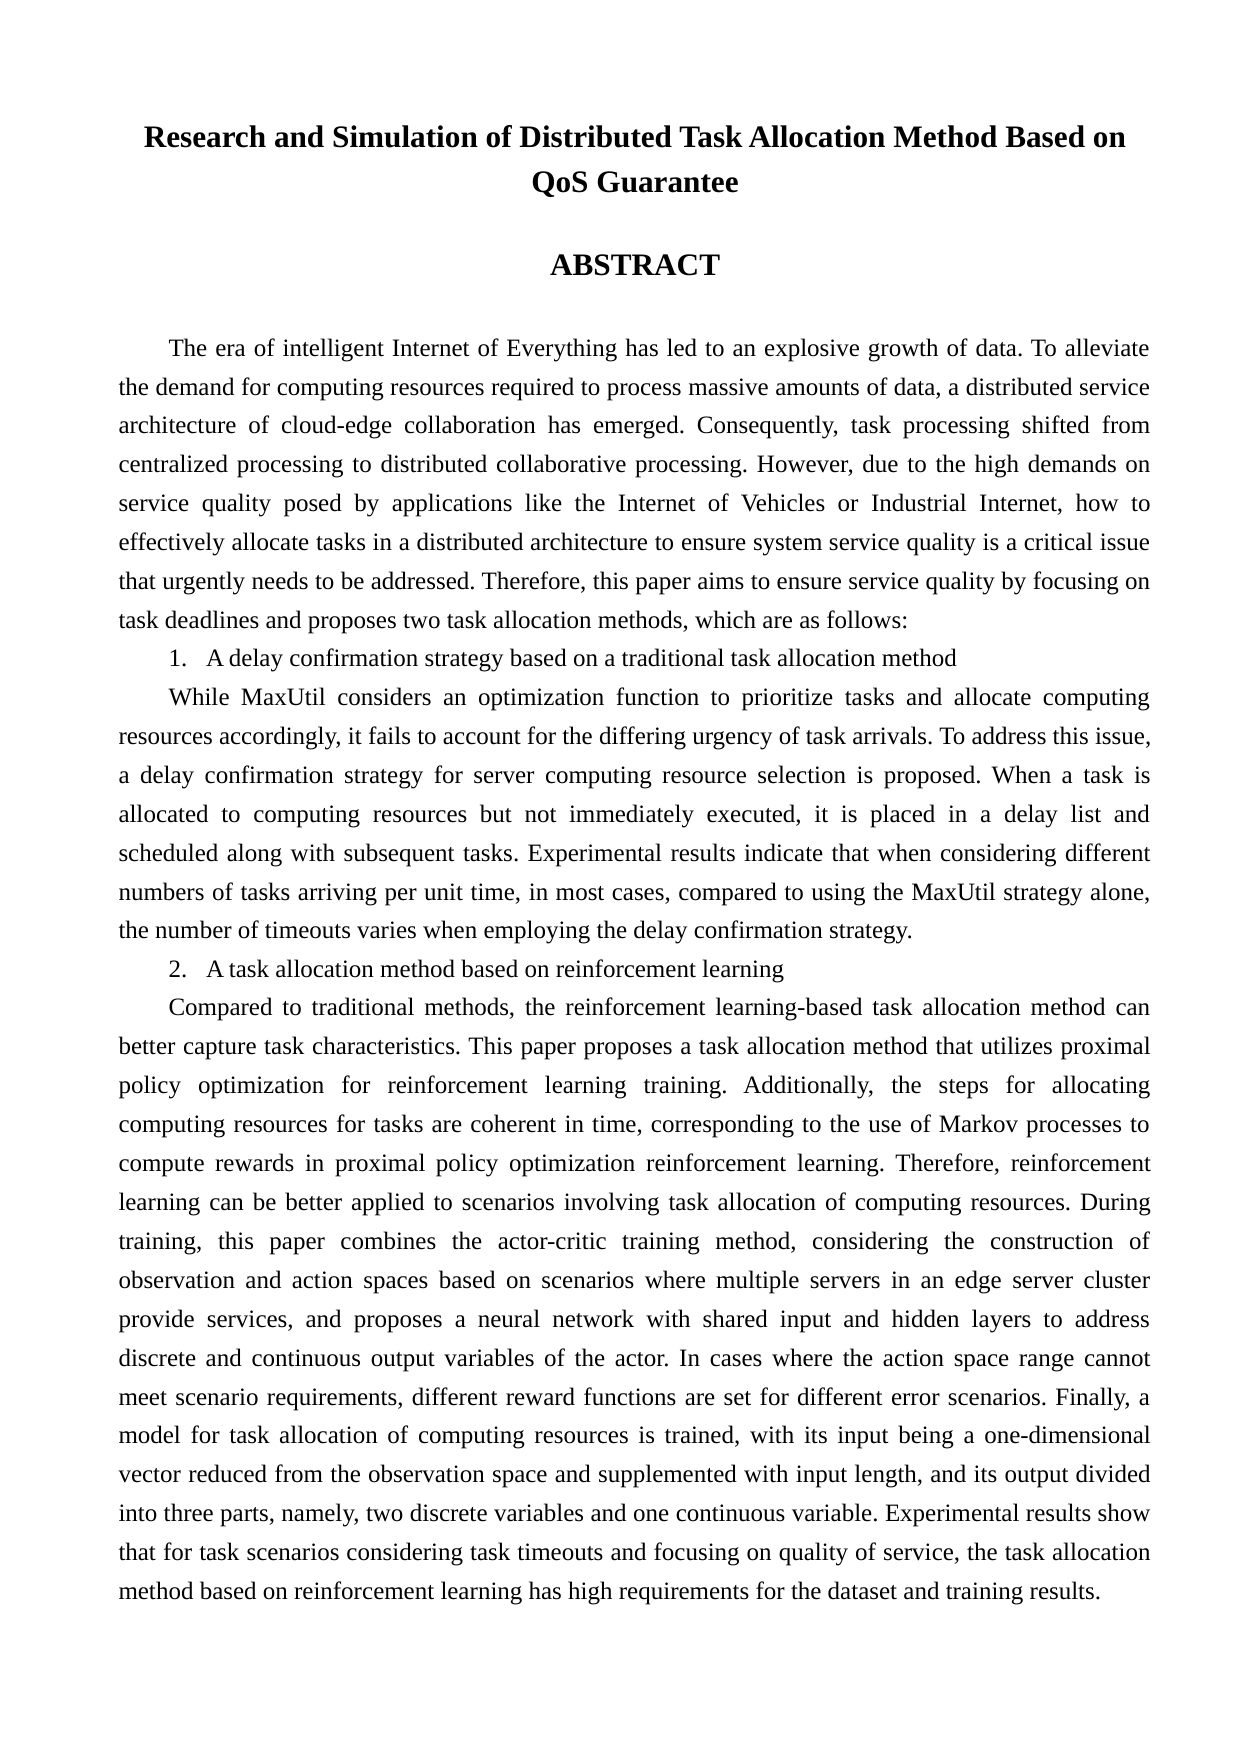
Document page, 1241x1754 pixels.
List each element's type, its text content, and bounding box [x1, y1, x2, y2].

text Research and Simulation of Distributed Task Allocation Method Based on QoS Guarantee [118, 118, 1152, 199]
text ABSTRACT [118, 246, 1152, 282]
list A task allocation method based on reinforcement learning [168, 952, 1152, 984]
list A delay confirmation strategy based on a traditional task allocation method [168, 642, 1152, 674]
text Compared to traditional methods, the reinforcement learning-based task allocation method can better capture task characteristics. This paper proposes a task allocation method that utilizes proximal policy optimization for reinforcement learning training. Additionally, the steps for allocating computing resources for tasks are coherent in time, corresponding to the use of Markov processes to compute rewards in proximal policy optimization reinforcement learning. Therefore, reinforcement learning can be better applied to scenarios involving task allocation of computing resources. During training, this paper combines the actor-critic training method, considering the construction of observation and action spaces based on scenarios where multiple servers in an edge server cluster provide services, and proposes a neural network with shared input and hidden layers to address discrete and continuous output variables of the actor. In cases where the action space range cannot meet scenario requirements, different reward functions are set for different error scenarios. Finally, a model for task allocation of computing resources is trained, with its input being a one-dimensional vector reduced from the observation space and supplemented with input length, and its output divided into three parts, namely, two discrete variables and one continuous variable. Experimental results show that for task scenarios considering task timeouts and focusing on quality of service, the task allocation method based on reinforcement learning has high requirements for the dataset and training results. [118, 990, 1152, 1607]
text While MaxUtil considers an optimization function to prioritize tasks and allocate computing resources accordingly, it fails to account for the differing urgency of task arrivals. To address this issue, a delay confirmation strategy for server computing resource selection is proposed. When a task is allocated to computing resources but not immediately executed, it is placed in a delay list and scheduled along with subsequent tasks. Experimental results indicate that when considering different numbers of tasks arriving per unit time, in most cases, compared to using the MaxUtil strategy alone, the number of timeouts varies when employing the delay confirmation strategy. [118, 680, 1152, 946]
text The era of intelligent Internet of Everything has led to an explosive growth of data. To alleviate the demand for computing resources required to process massive amounts of data, a distributed service architecture of cloud-edge collaboration has emerged. Consequently, task processing shifted from centralized processing to distributed collaborative processing. However, due to the high demands on service quality posed by applications like the Internet of Vehicles or Industrial Internet, how to effectively allocate tasks in a distributed architecture to ensure system service quality is a critical issue that urgently needs to be addressed. Therefore, this paper aims to ensure service quality by focusing on task deadlines and proposes two task allocation methods, which are as follows: [118, 331, 1152, 636]
